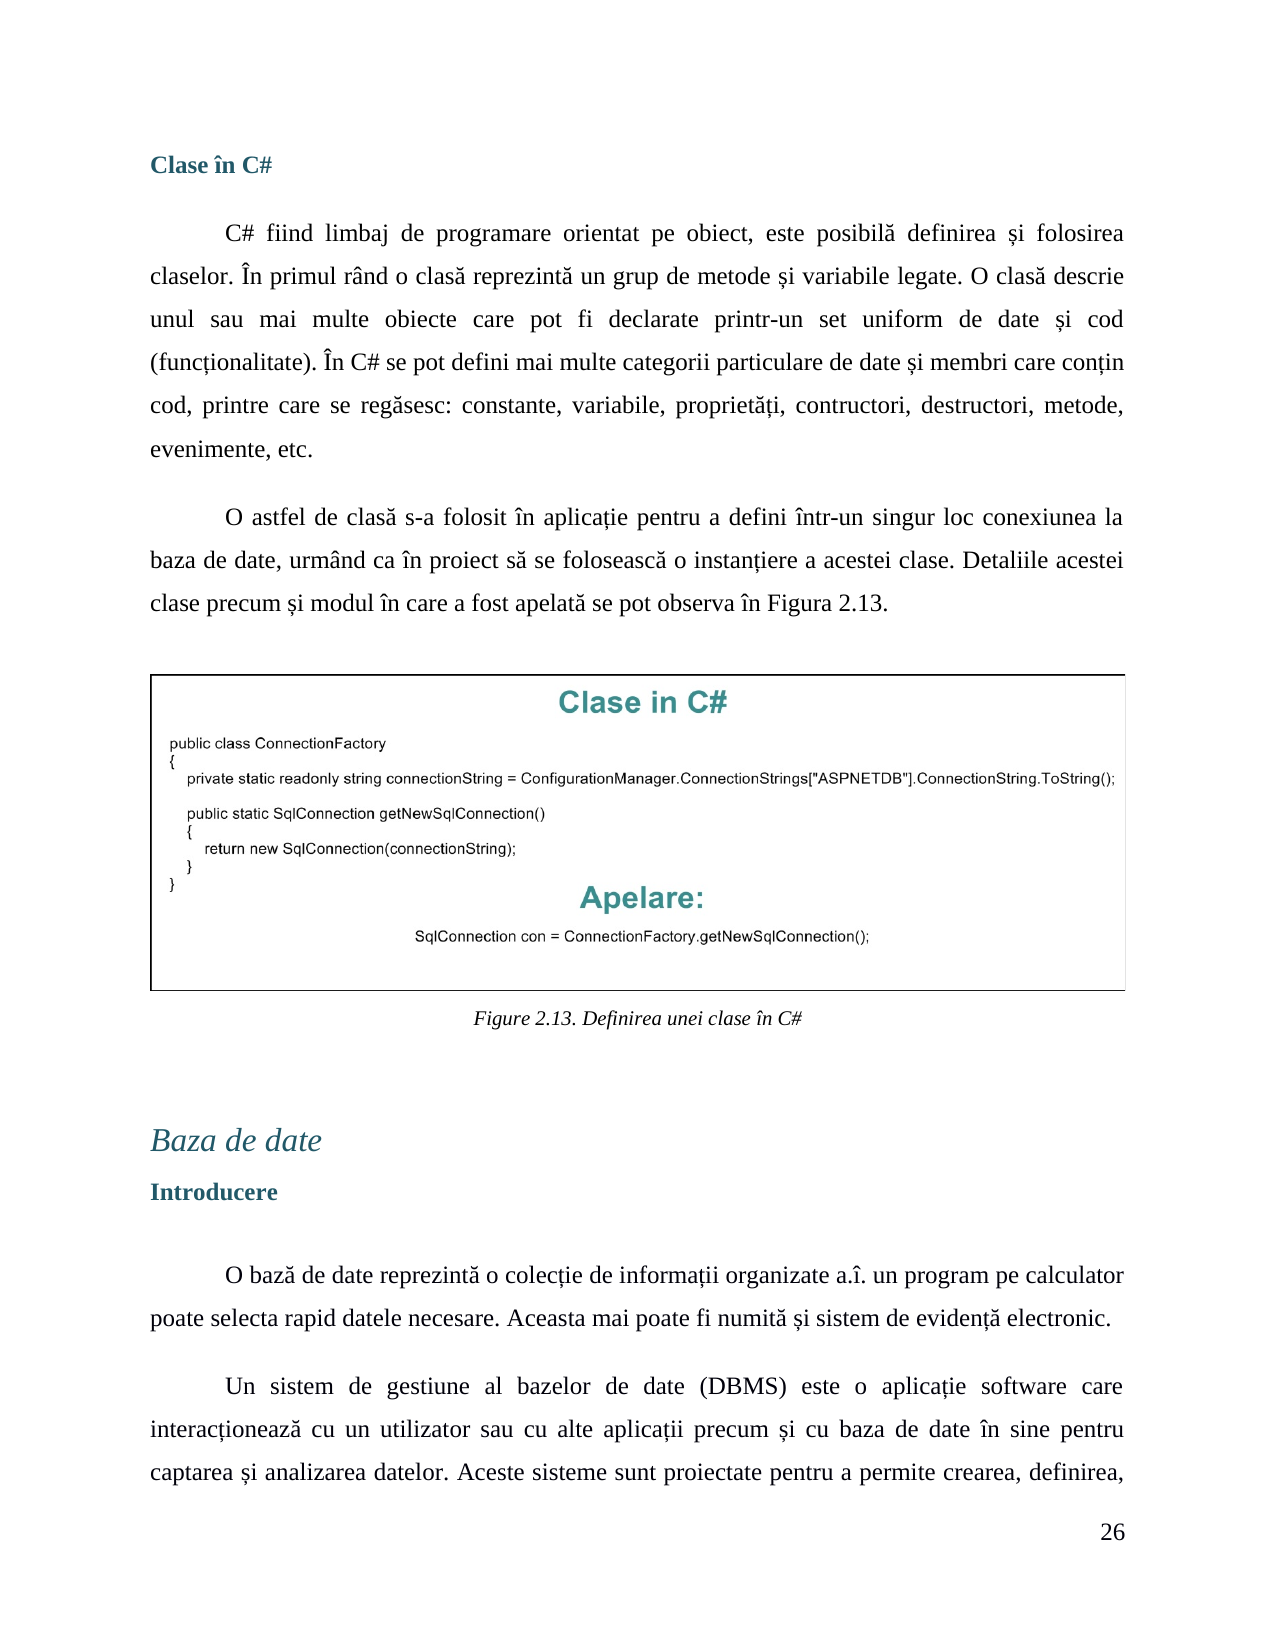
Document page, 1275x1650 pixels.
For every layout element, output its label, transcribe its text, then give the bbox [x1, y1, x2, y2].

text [150, 1371, 1125, 1486]
text O bază de date reprezintă o colecție de informații organizate a.î. un program pe calculator poate selecta rapid datele necesare. Aceasta mai poate fi numită și sistem de evidență electronic. [150, 1260, 1125, 1332]
text C# fiind limbaj de programare orientat pe obiect, este posibilă definirea și folosirea claselor. În primul rând o clasă reprezintă un grup de metode și variabile legate. O clasă descrie unul sau mai multe obiecte care pot fi declarate printr-un set uniform de date și cod (funcționalitate). În C# se pot defini mai multe categorii particulare de date și membri care conțin cod, printre care se regăsesc: constante, variabile, proprietăți, contructori, destructori, metode, evenimente, etc. [150, 218, 1125, 462]
text Baza de date [150, 1120, 1125, 1158]
text O astfel de clasă s-a folosit în aplicație pentru a defini într-un singur loc conexiunea la baza de date, urmând ca în proiect să se folosească o instanțiere a acestei clase. Detaliile acestei clase precum și modul în care a fost apelată se pot observa în Figura 2.13. [150, 502, 1125, 617]
picture [150, 674, 1125, 990]
text Clase în C# [150, 150, 1125, 179]
text Introducere [150, 1177, 1125, 1206]
